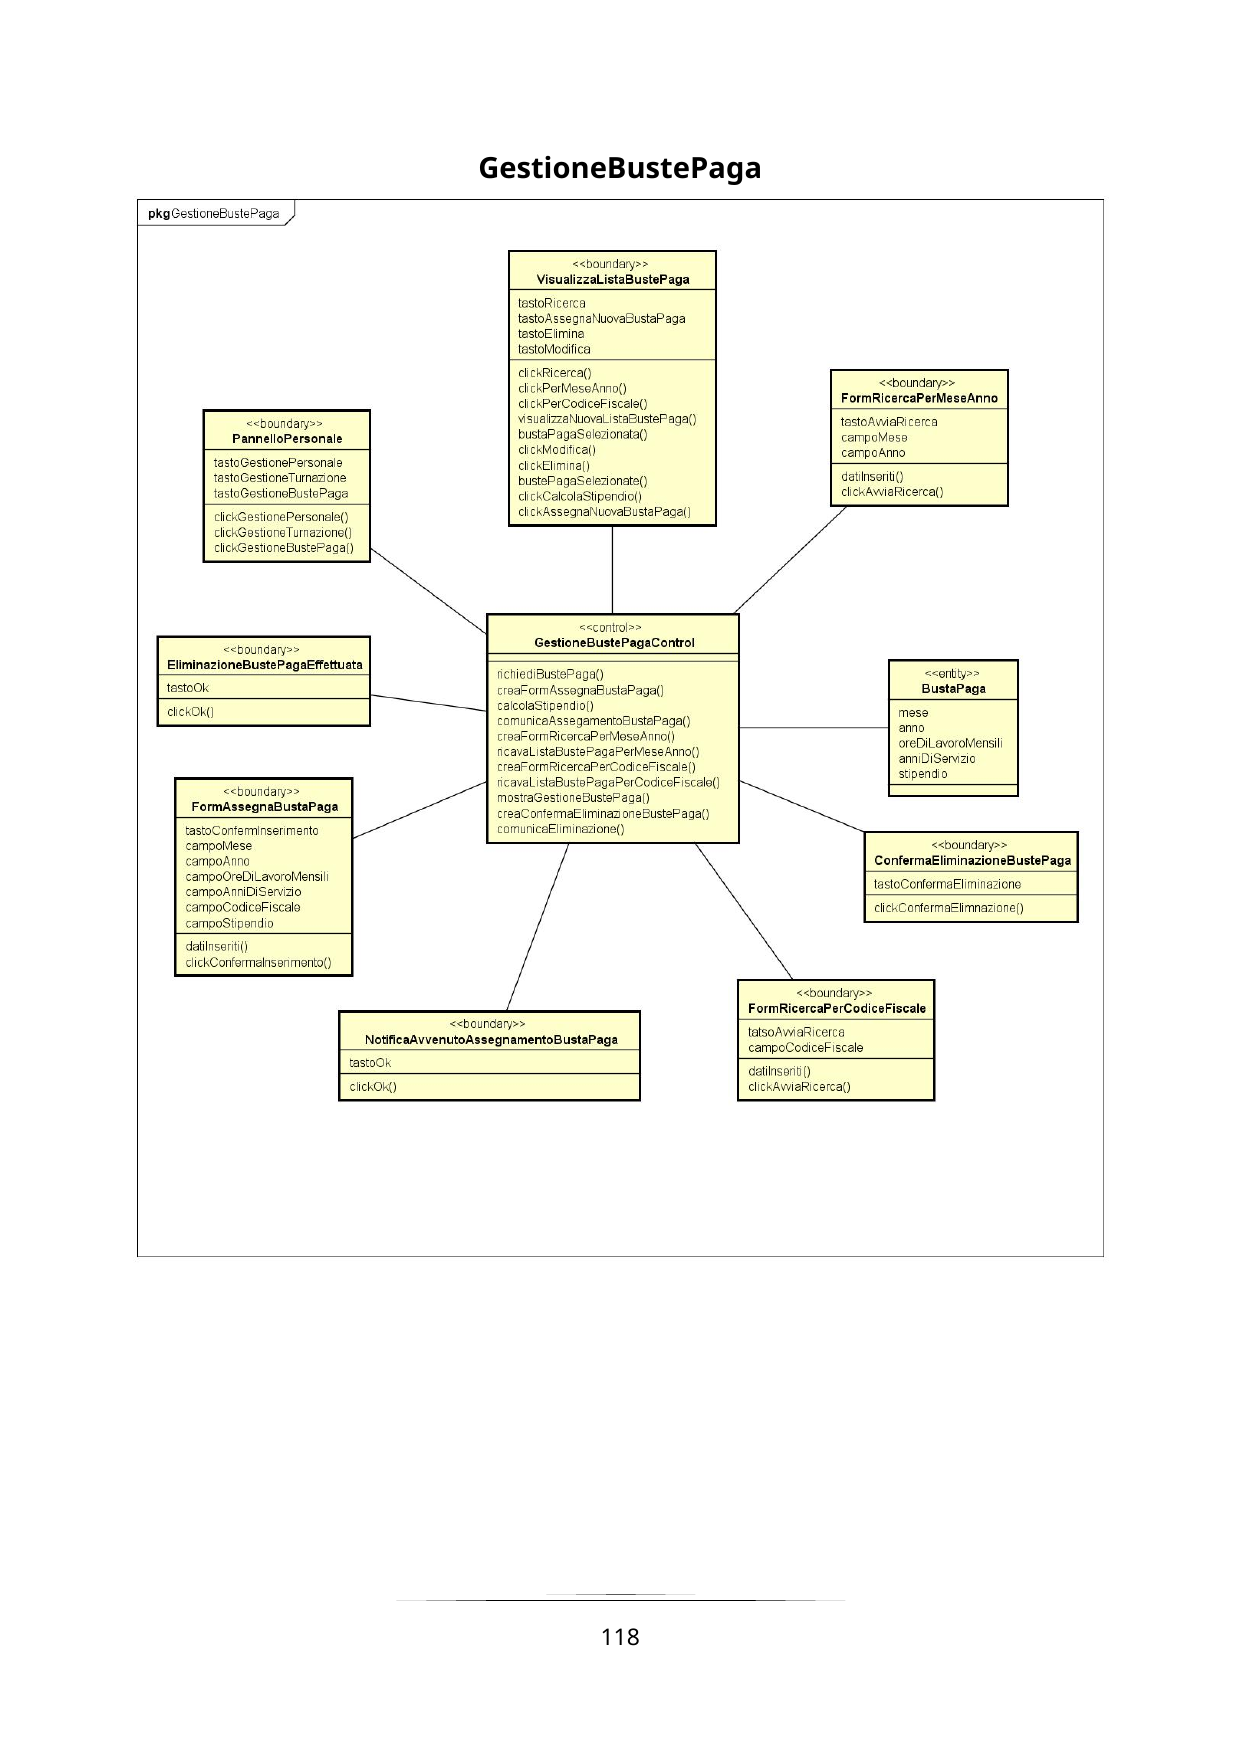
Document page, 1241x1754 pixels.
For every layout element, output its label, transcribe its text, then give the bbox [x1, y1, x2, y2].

picture [127, 189, 1113, 1266]
